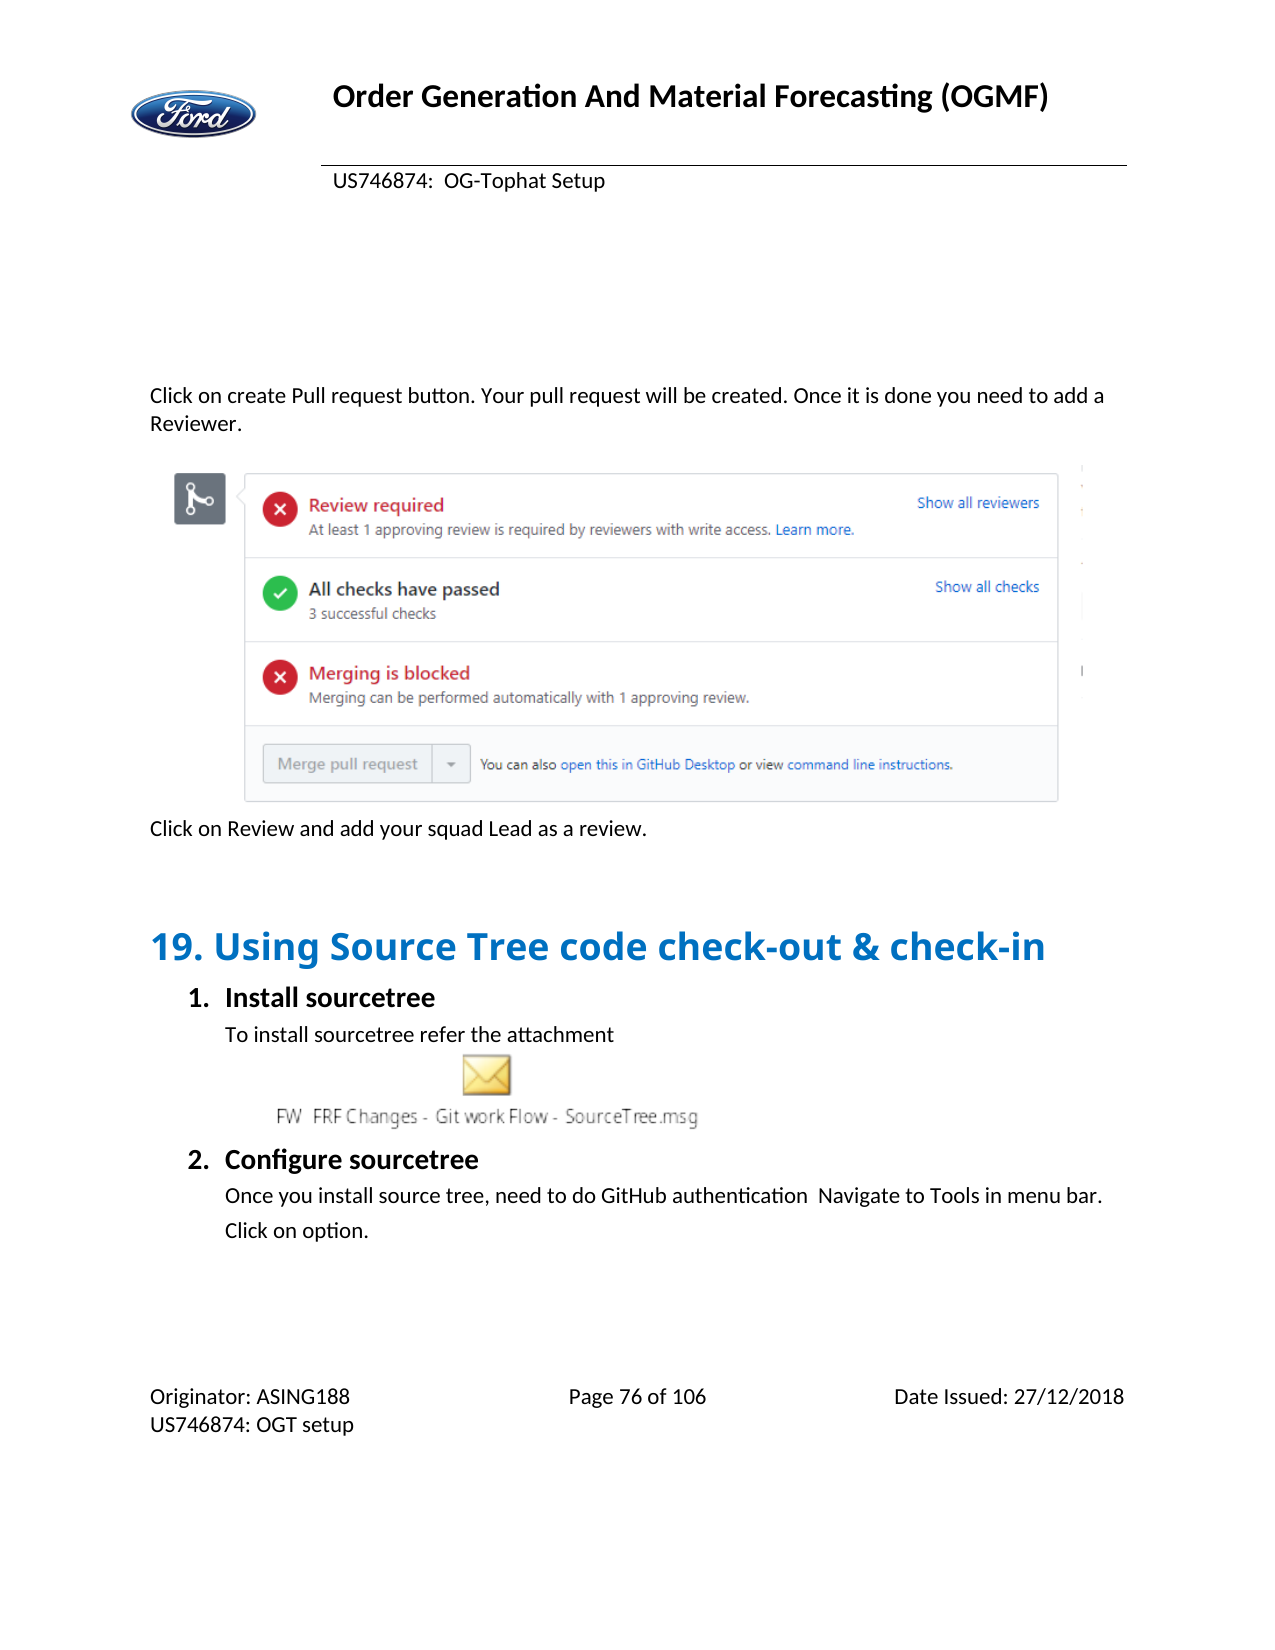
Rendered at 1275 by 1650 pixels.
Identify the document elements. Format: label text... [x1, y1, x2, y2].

text Click on create Pull request button. Your pull request will be created. Once it is done you need to add a Reviewer. [150, 381, 1125, 437]
list Configure sourcetree [187, 1141, 1125, 1176]
subtitle 19. Using Source Tree code check-out & check-in [150, 920, 1125, 971]
picture [115, 75, 272, 154]
list Click on option. [225, 1216, 1125, 1244]
list To install sourcetree refer the attachment [225, 1020, 1125, 1048]
text Click on Review and add your squad Lead as a review. [150, 814, 1125, 842]
list Install sourcetree [187, 979, 1125, 1014]
picture [150, 465, 1083, 815]
list Once you install source tree, need to do GitHub authentication Navigate to Tools in menu bar. [225, 1182, 1125, 1210]
